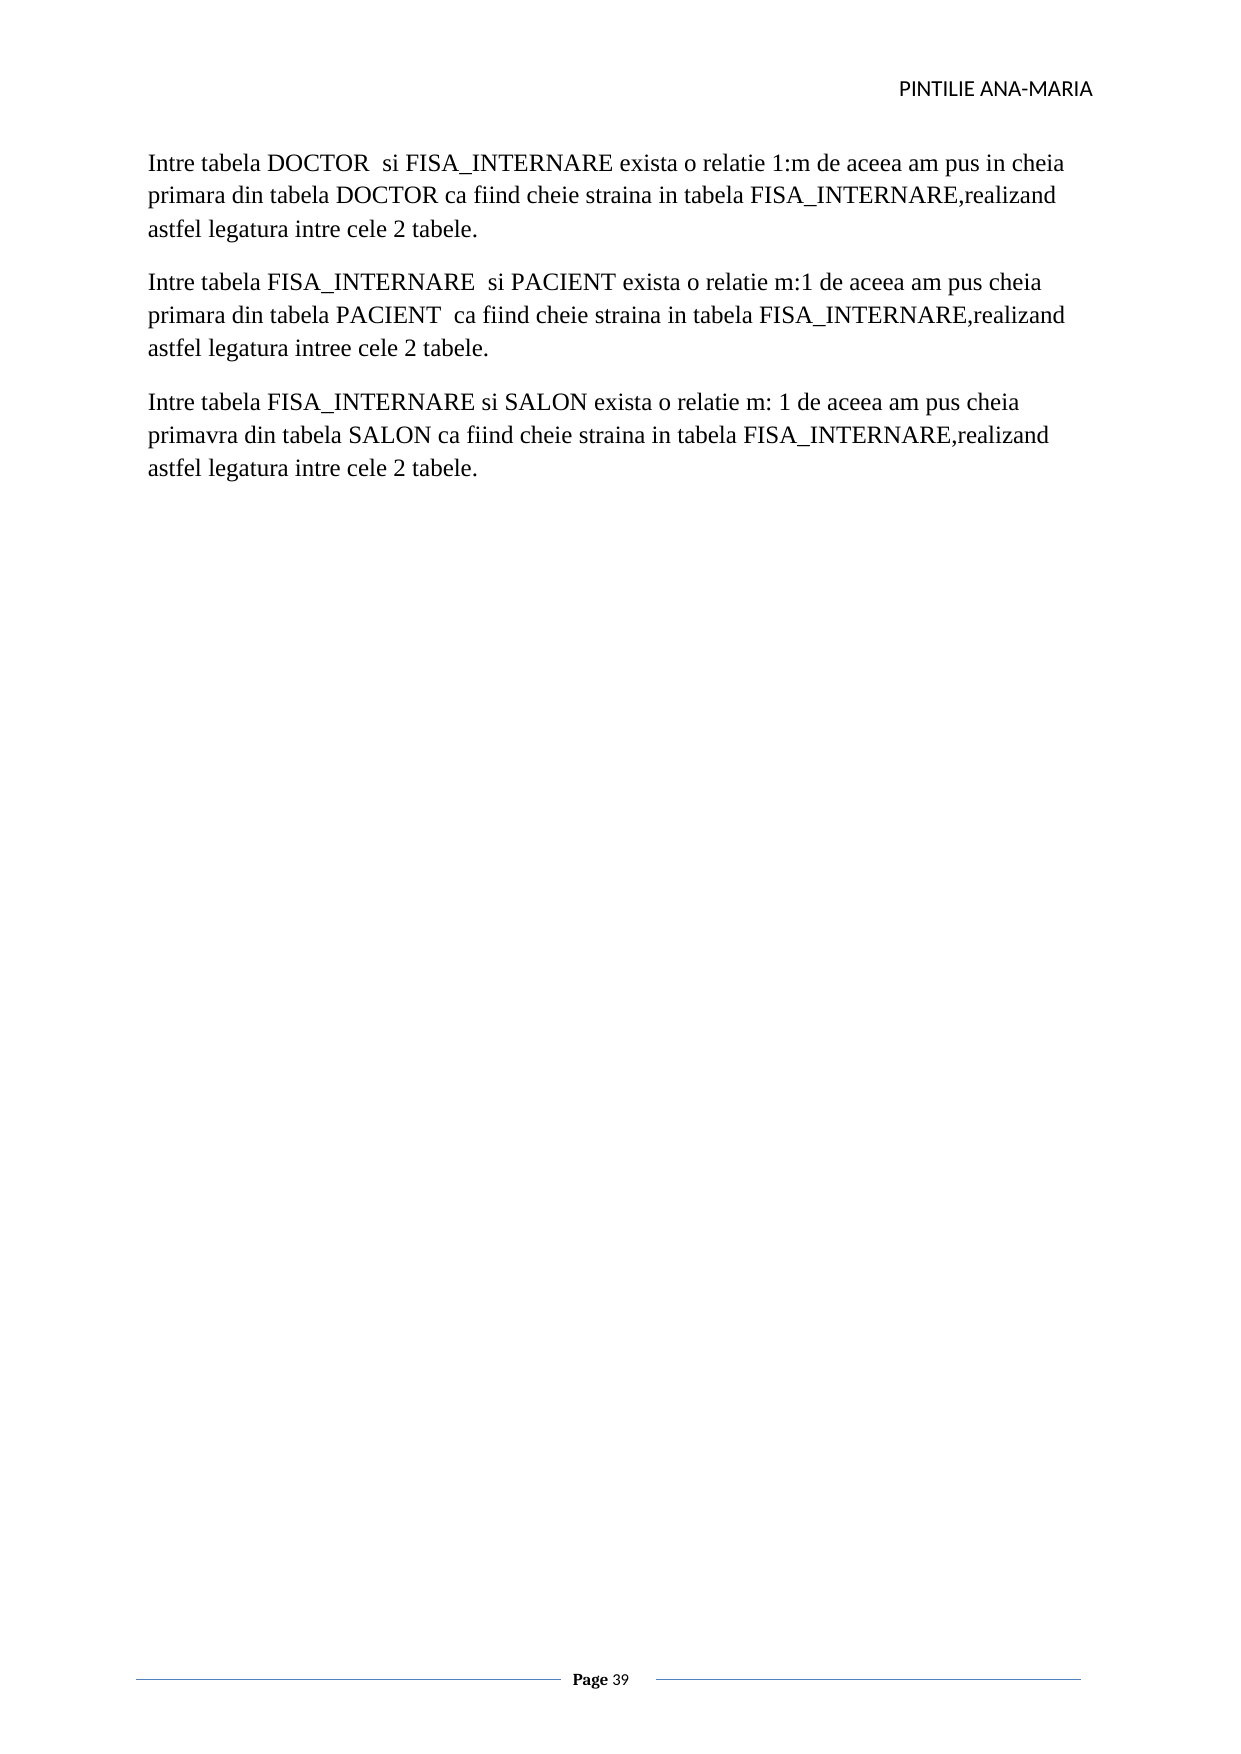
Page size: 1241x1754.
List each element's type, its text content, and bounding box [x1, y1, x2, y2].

text Intre tabela DOCTOR si FISA_INTERNARE exista o relatie 1:m de aceea am pus in cheia primara din tabela DOCTOR ca fiind cheie straina in tabela FISA_INTERNARE,realizand astfel legatura intre cele 2 tabele. [148, 148, 1093, 242]
text Intre tabela FISA_INTERNARE si SALON exista o relatie m: 1 de aceea am pus cheia primavra din tabela SALON ca fiind cheie straina in tabela FISA_INTERNARE,realizand astfel legatura intre cele 2 tabele. [148, 387, 1093, 482]
text Intre tabela FISA_INTERNARE si PACIENT exista o relatie m:1 de aceea am pus cheia primara din tabela PACIENT ca fiind cheie straina in tabela FISA_INTERNARE,realizand astfel legatura intree cele 2 tabele. [148, 267, 1093, 362]
